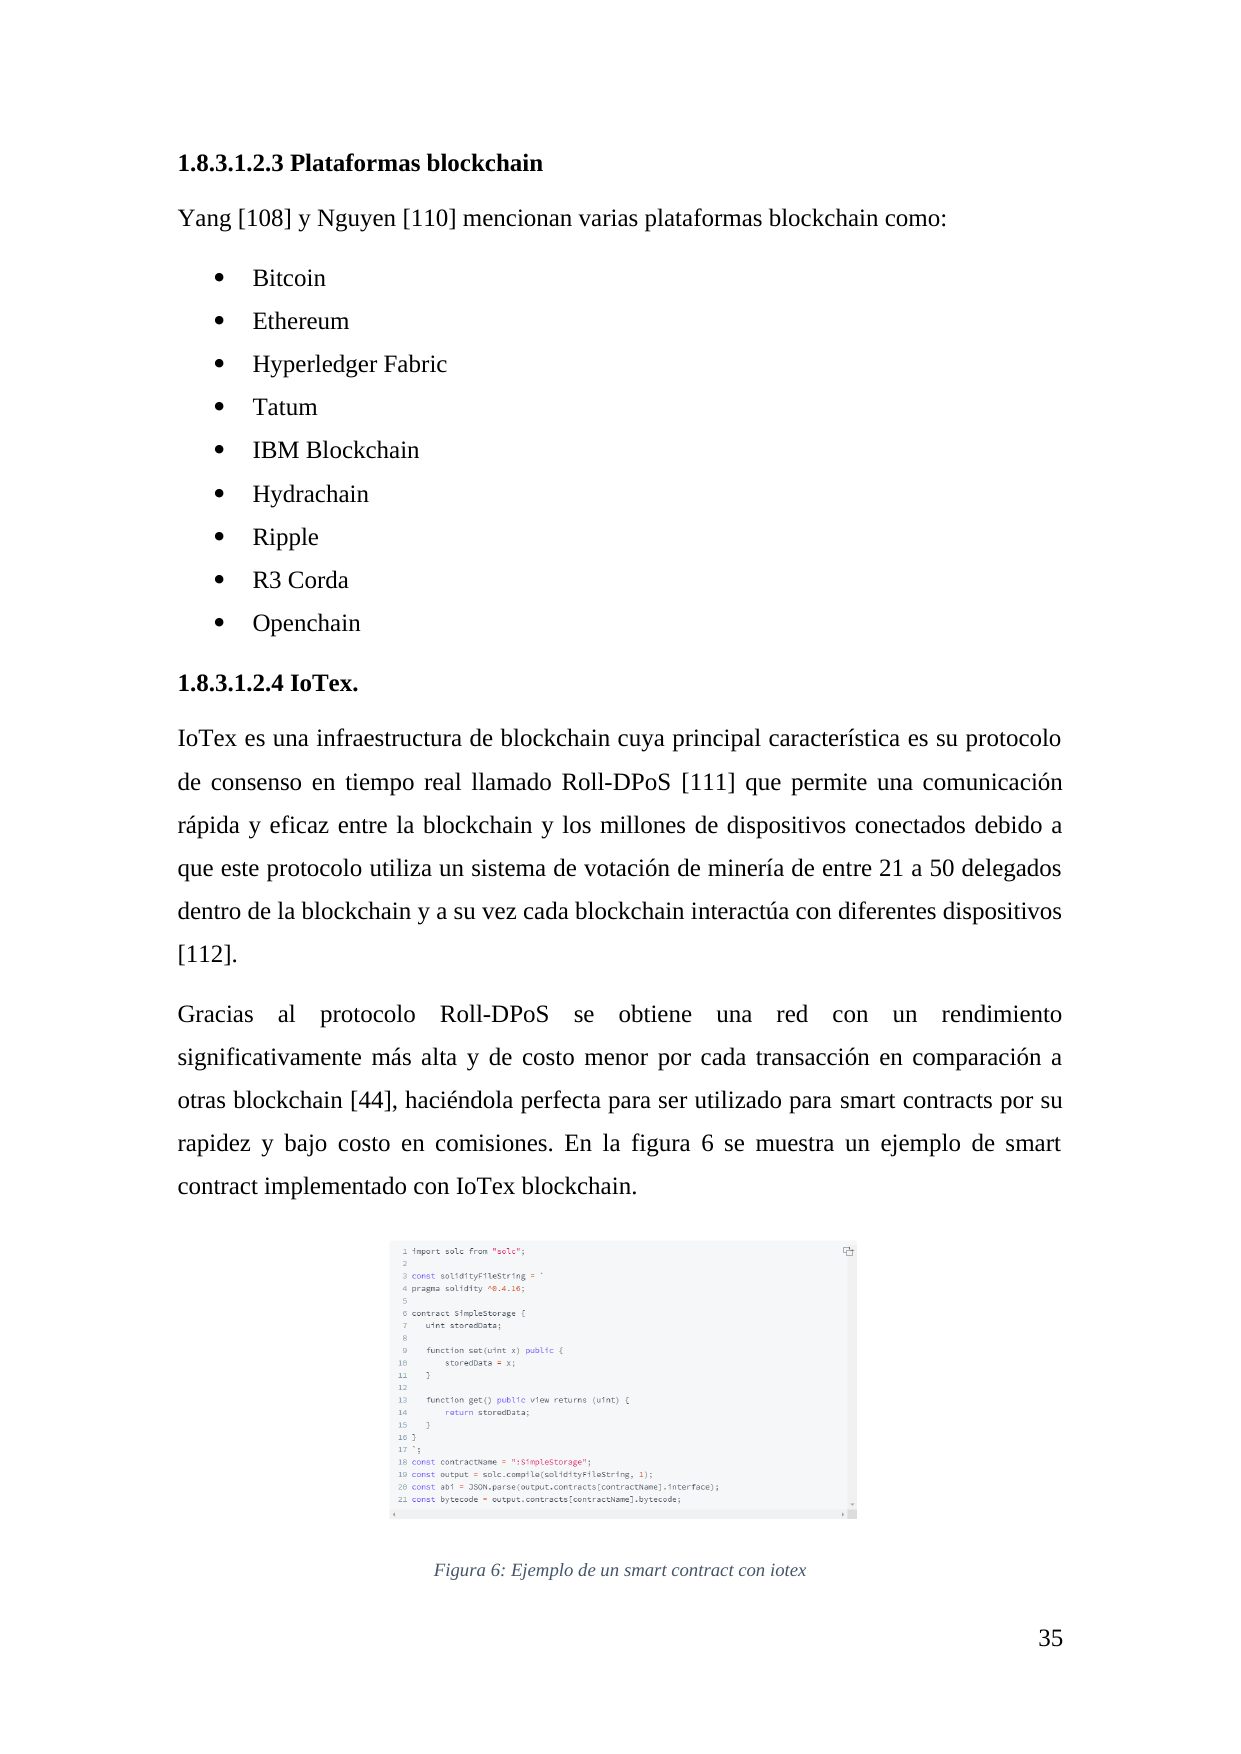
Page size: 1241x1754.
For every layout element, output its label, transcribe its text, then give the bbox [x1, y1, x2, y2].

list Plataformas blockchain [177, 148, 1063, 176]
list Ethereum [215, 306, 1063, 335]
text IoTex es una infraestructura de blockchain cuya principal característica es su protocolo de consenso en tiempo real llamado Roll-DPoS que permite una comunicación rápida y eficaz entre la blockchain y los millones de dispositivos conectados debido a que este protocolo utiliza un sistema de votación de minería de entre 21 a 50 delegados dentro de la blockchain y a su vez cada blockchain interactúa con diferentes dispositivos . [177, 723, 1063, 968]
picture [365, 1231, 876, 1528]
list Ripple [215, 522, 1063, 551]
text Figura 6: Ejemplo de un smart contract con iotex [177, 1559, 1063, 1580]
list Hydrachain [215, 479, 1063, 507]
list R3 Corda [215, 565, 1063, 594]
list IoTex. [177, 668, 1063, 697]
list Openchain [215, 608, 1063, 637]
list Tatum [215, 392, 1063, 421]
list Hyperledger Fabric [215, 349, 1063, 378]
text Yang y Nguyen mencionan varias plataformas blockchain como: [177, 203, 1063, 232]
list Bitcoin [215, 263, 1063, 292]
text Gracias al protocolo Roll-DPoS se obtiene una red con un rendimiento significativamente más alta y de costo menor por cada transacción en comparación a otras blockchain , haciéndola perfecta para ser utilizado para smart contracts por su rapidez y bajo costo en comisiones. En la figura 6 se muestra un ejemplo de smart contract implementado con IoTex blockchain. [177, 999, 1063, 1200]
list IBM Blockchain [215, 436, 1063, 464]
